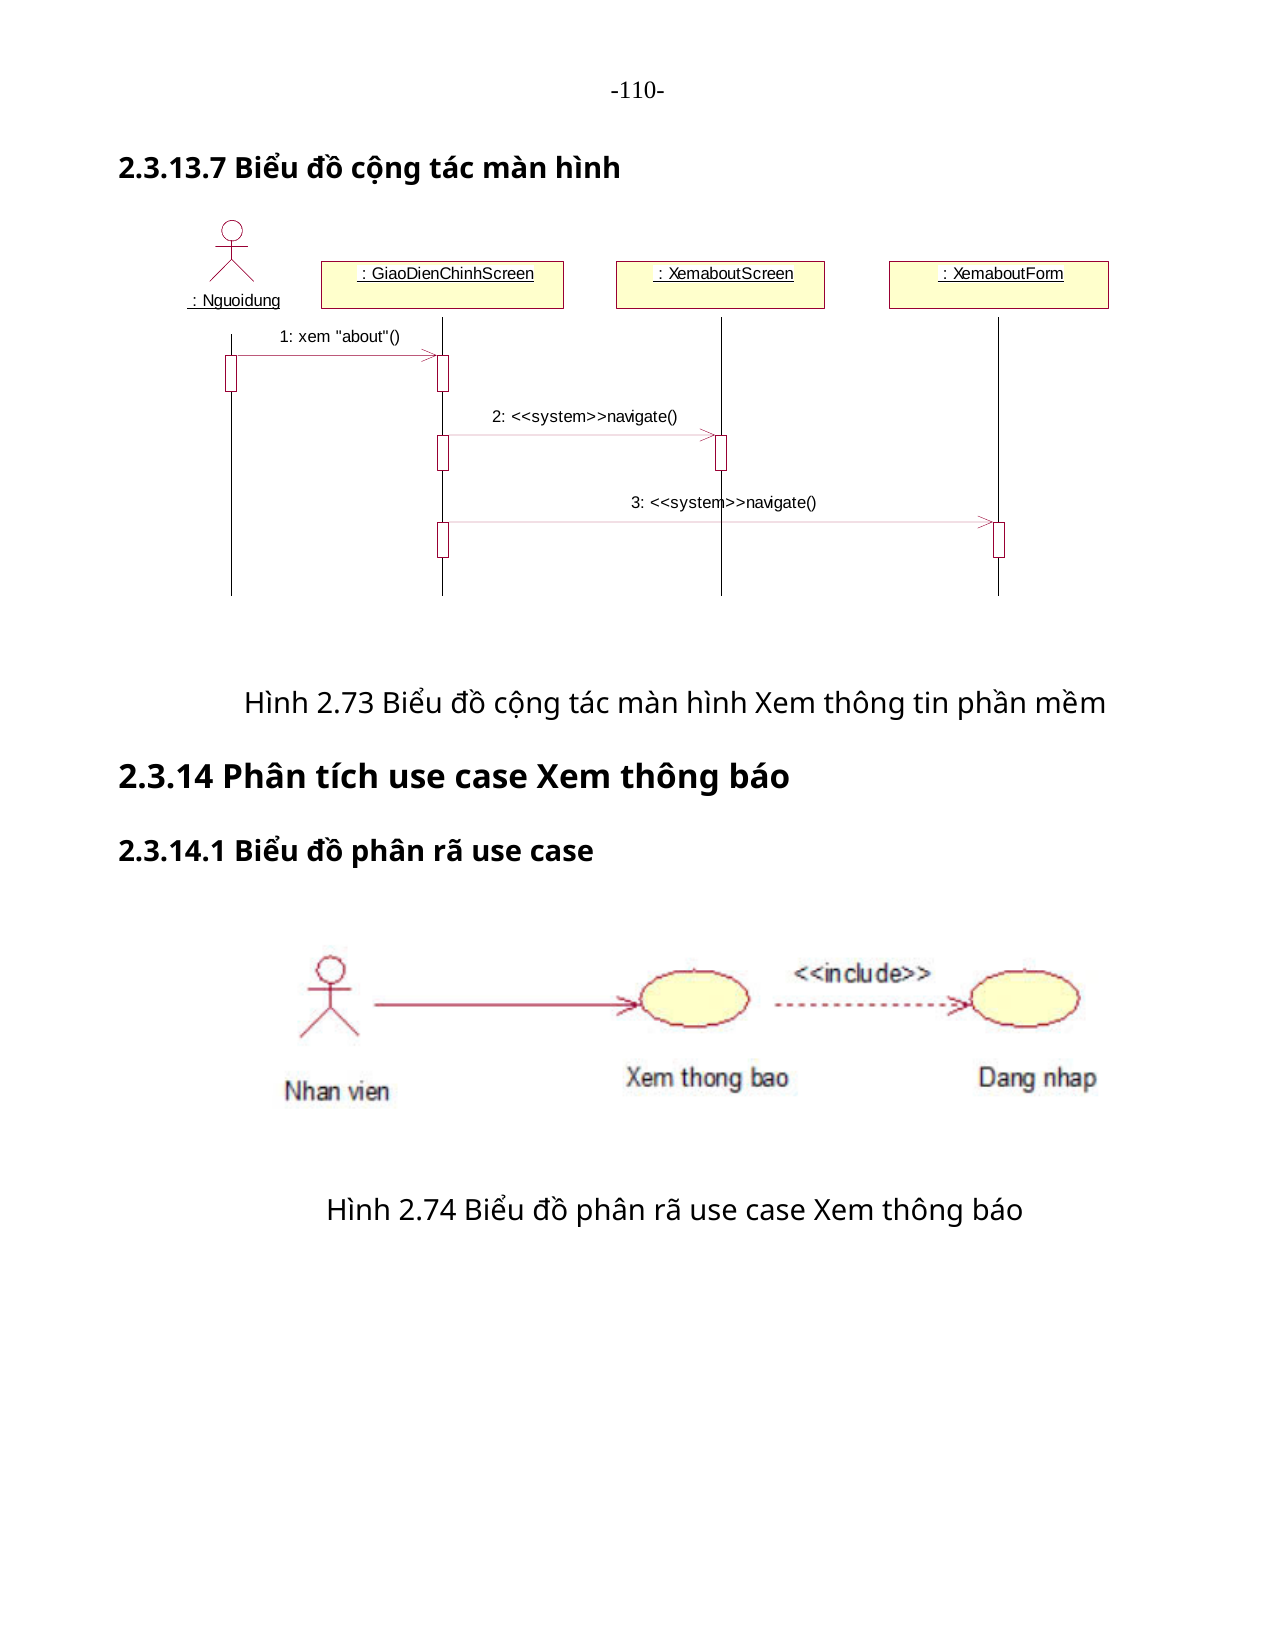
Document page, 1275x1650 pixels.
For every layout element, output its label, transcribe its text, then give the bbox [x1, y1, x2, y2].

subtitle 2.3.14 Phân tích use case Xem thông báo [118, 753, 1157, 798]
subtitle 2.3.13.7 Biểu đồ cộng tác màn hình [118, 148, 1157, 187]
text Hình 2.74 Biểu đồ phân rã use case Xem thông báo [193, 1189, 1157, 1228]
subtitle 2.3.14.1 Biểu đồ phân rã use case [118, 830, 1157, 870]
text Hình 2.73 Biểu đồ cộng tác màn hình Xem thông tin phần mềm [193, 682, 1157, 722]
picture [268, 882, 1139, 1164]
